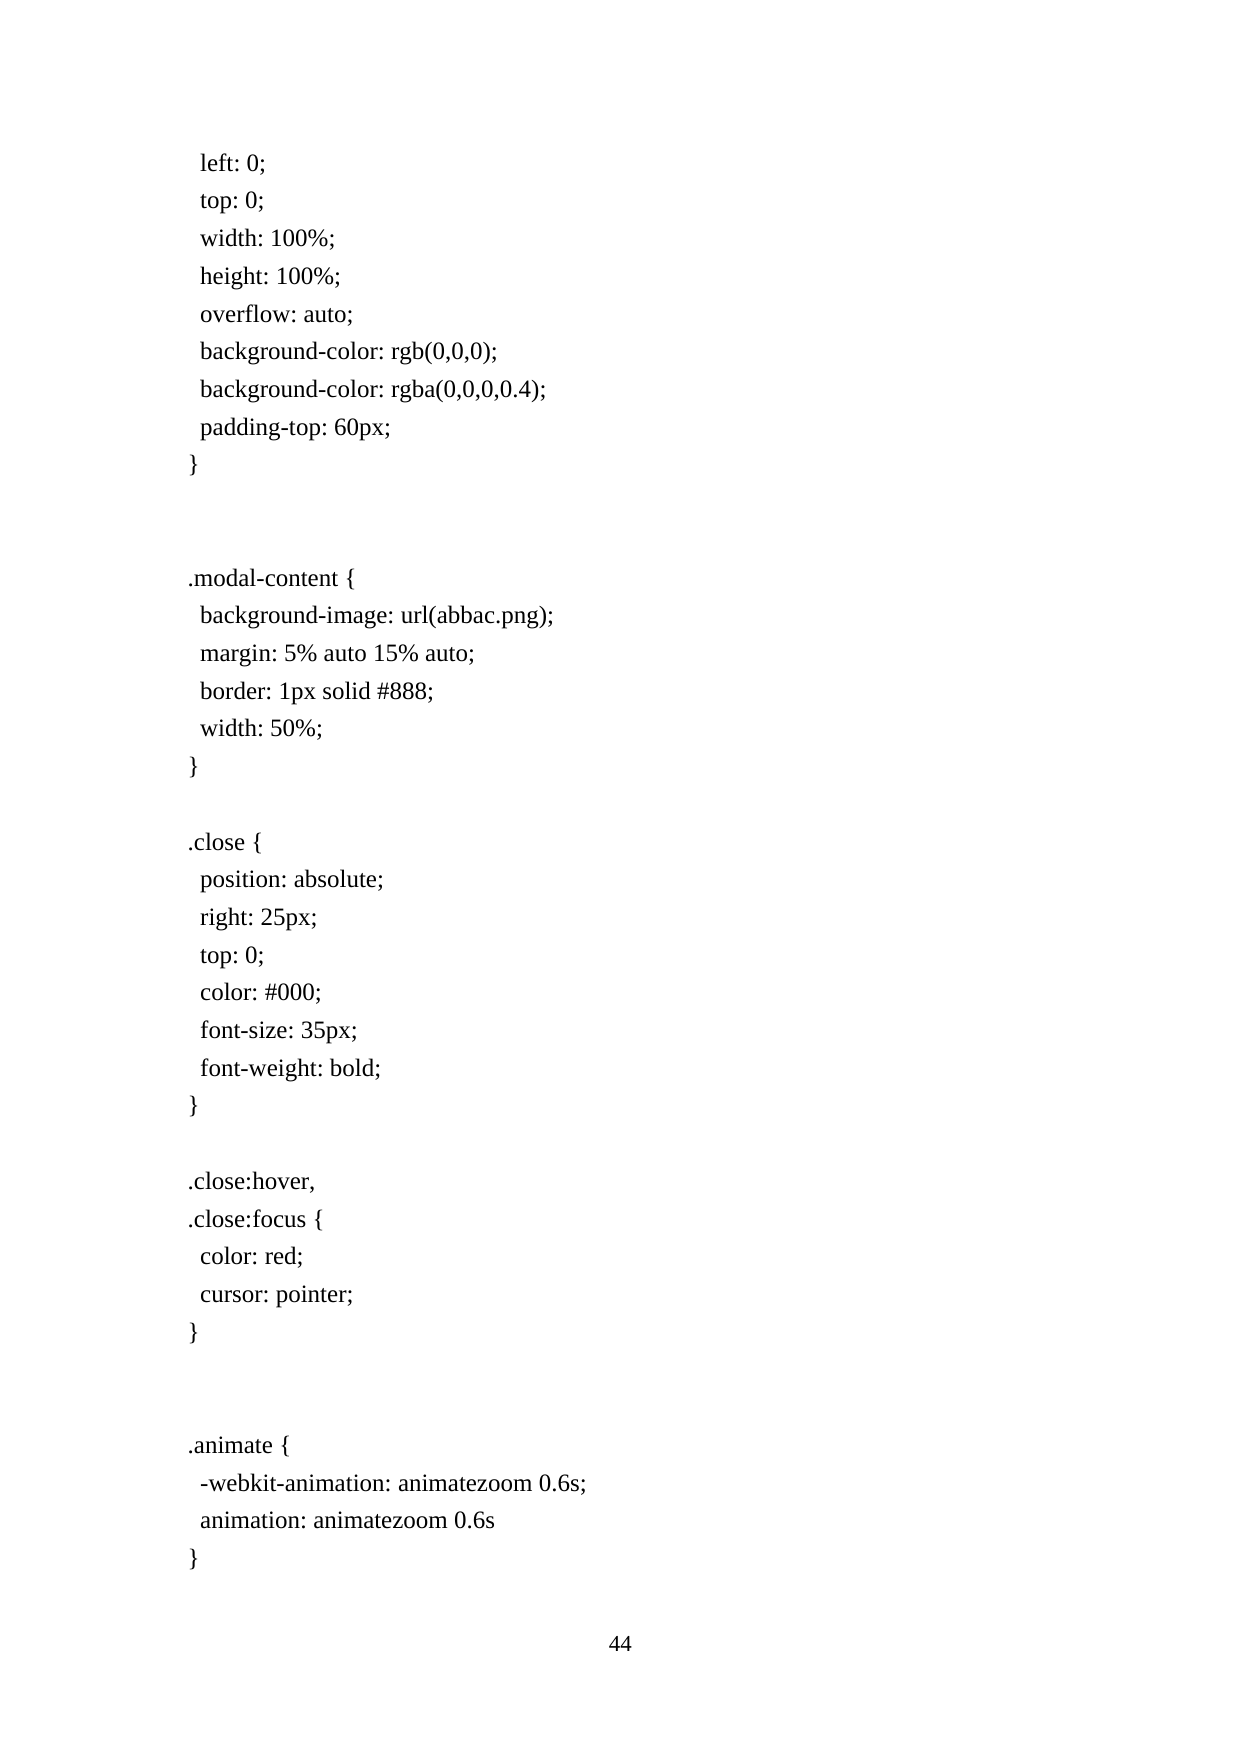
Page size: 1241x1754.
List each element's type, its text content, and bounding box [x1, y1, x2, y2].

subtitle .animate { [187, 1430, 1140, 1459]
subtitle top: 0; [187, 186, 1140, 214]
subtitle left: 0; [187, 148, 1140, 177]
subtitle width: 50%; [187, 713, 1140, 742]
subtitle .close:focus { [187, 1204, 1140, 1232]
subtitle border: 1px solid #888; [187, 676, 1140, 704]
subtitle width: 100%; [187, 223, 1140, 252]
subtitle font-size: 35px; [187, 1015, 1140, 1044]
subtitle .close:hover, [187, 1166, 1140, 1195]
subtitle cursor: pointer; [187, 1279, 1140, 1308]
subtitle } [187, 1543, 1140, 1572]
subtitle height: 100%; [187, 261, 1140, 290]
subtitle top: 0; [187, 940, 1140, 968]
subtitle } [187, 751, 1140, 780]
subtitle .modal-content { [187, 563, 1140, 591]
subtitle -webkit-animation: animatezoom 0.6s; [187, 1468, 1140, 1496]
subtitle background-color: rgb(0,0,0); [187, 336, 1140, 365]
subtitle right: 25px; [187, 902, 1140, 931]
subtitle font-weight: bold; [187, 1053, 1140, 1082]
subtitle color: #000; [187, 977, 1140, 1006]
subtitle background-color: rgba(0,0,0,0.4); [187, 374, 1140, 403]
subtitle } [187, 1091, 1140, 1119]
subtitle background-image: url(abbac.png); [187, 600, 1140, 629]
subtitle padding-top: 60px; [187, 412, 1140, 441]
subtitle } [187, 449, 1140, 478]
subtitle animation: animatezoom 0.6s [187, 1505, 1140, 1534]
subtitle position: absolute; [187, 864, 1140, 893]
subtitle .close { [187, 827, 1140, 855]
subtitle color: red; [187, 1241, 1140, 1270]
subtitle overflow: auto; [187, 299, 1140, 327]
subtitle } [187, 1317, 1140, 1346]
subtitle margin: 5% auto 15% auto; [187, 638, 1140, 667]
